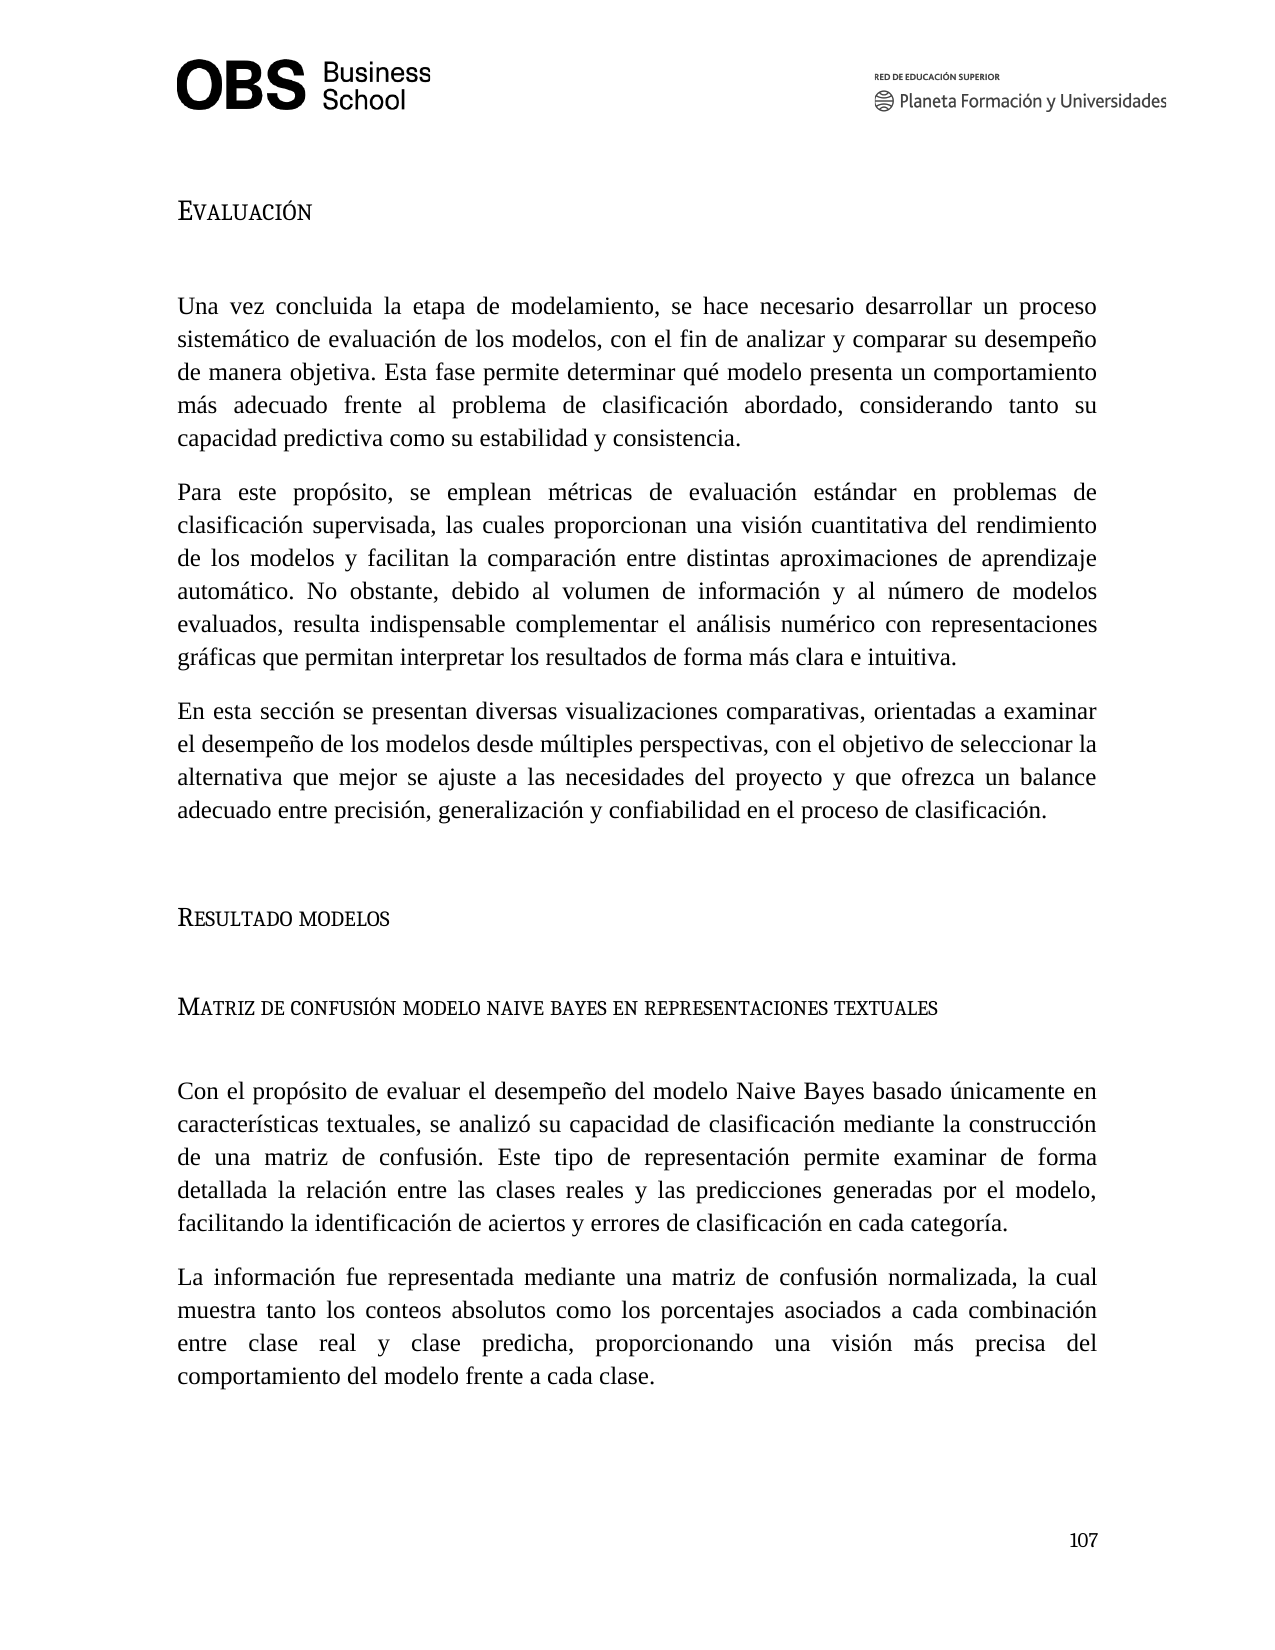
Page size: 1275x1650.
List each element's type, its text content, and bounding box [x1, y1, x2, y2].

text Con el propósito de evaluar el desempeño del modelo Naive Bayes basado únicamente en características textuales, se analizó su capacidad de clasificación mediante la construcción de una matriz de confusión. Este tipo de representación permite examinar de forma detallada la relación entre las clases reales y las predicciones generadas por el modelo, facilitando la identificación de aciertos y errores de clasificación en cada categoría. [177, 1076, 1098, 1237]
subtitle Matriz de confusión modelo naive bayes en representaciones textuales [177, 992, 1098, 1022]
picture [874, 72, 1167, 112]
text Para este propósito, se emplean métricas de evaluación estándar en problemas de clasificación supervisada, las cuales proporcionan una visión cuantitativa del rendimiento de los modelos y facilitan la comparación entre distintas aproximaciones de aprendizaje automático. No obstante, debido al volumen de información y al número de modelos evaluados, resulta indispensable complementar el análisis numérico con representaciones gráficas que permitan interpretar los resultados de forma más clara e intuitiva. [177, 477, 1098, 671]
subtitle Resultado modelos [177, 902, 1098, 934]
text En esta sección se presentan diversas visualizaciones comparativas, orientadas a examinar el desempeño de los modelos desde múltiples perspectivas, con el objetivo de seleccionar la alternativa que mejor se ajuste a las necesidades del proyecto y que ofrezca un balance adecuado entre precisión, generalización y confiabilidad en el proceso de clasificación. [177, 696, 1098, 823]
subtitle Evaluación [177, 194, 1098, 228]
text La información fue representada mediante una matriz de confusión normalizada, la cual muestra tanto los conteos absolutos como los porcentajes asociados a cada combinación entre clase real y clase predicha, proporcionando una visión más precisa del comportamiento del modelo frente a cada clase. [177, 1262, 1098, 1390]
text Una vez concluida la etapa de modelamiento, se hace necesario desarrollar un proceso sistemático de evaluación de los modelos, con el fin de analizar y comparar su desempeño de manera objetiva. Esta fase permite determinar qué modelo presenta un comportamiento más adecuado frente al problema de clasificación abordado, considerando tanto su capacidad predictiva como su estabilidad y consistencia. [177, 291, 1098, 452]
picture [177, 59, 431, 110]
